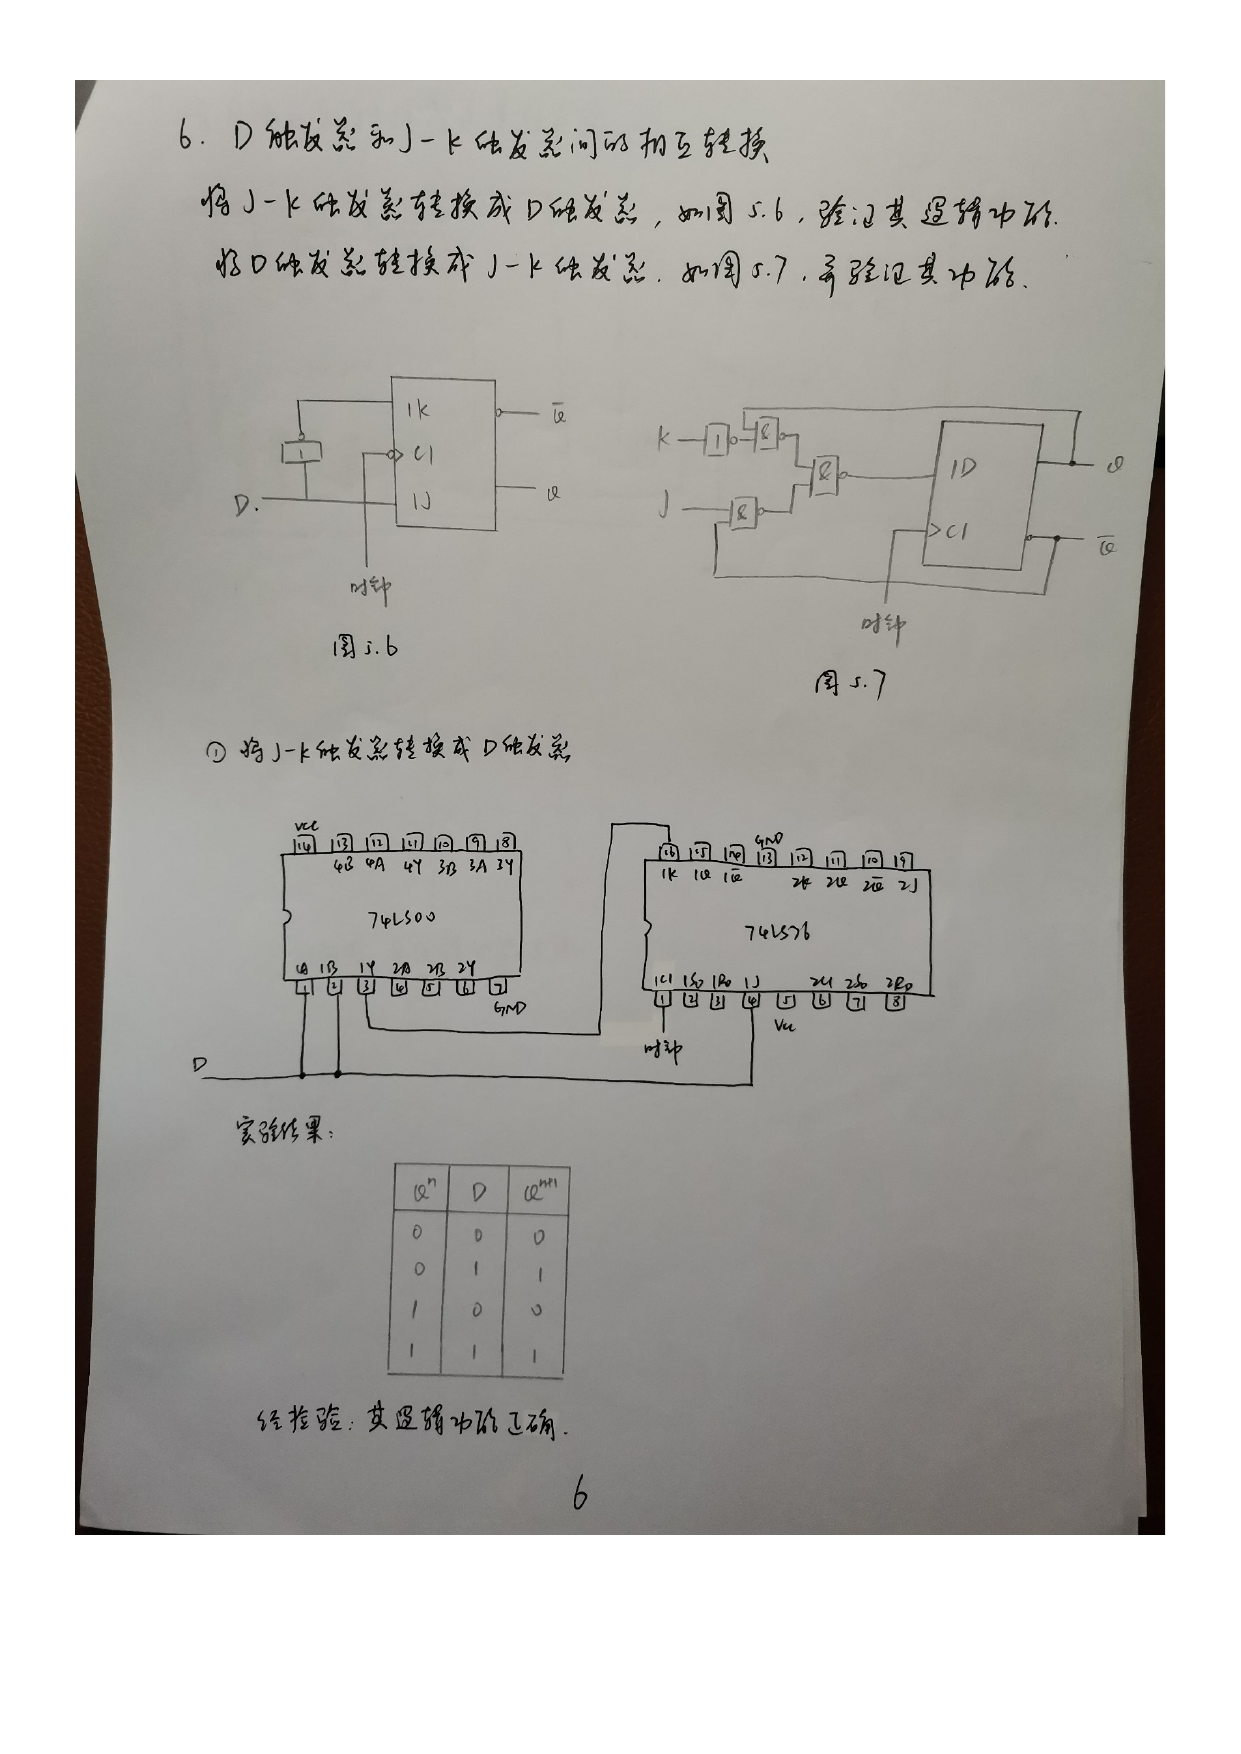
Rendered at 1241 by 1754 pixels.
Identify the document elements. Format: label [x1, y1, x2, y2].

picture [75, 80, 1166, 1535]
